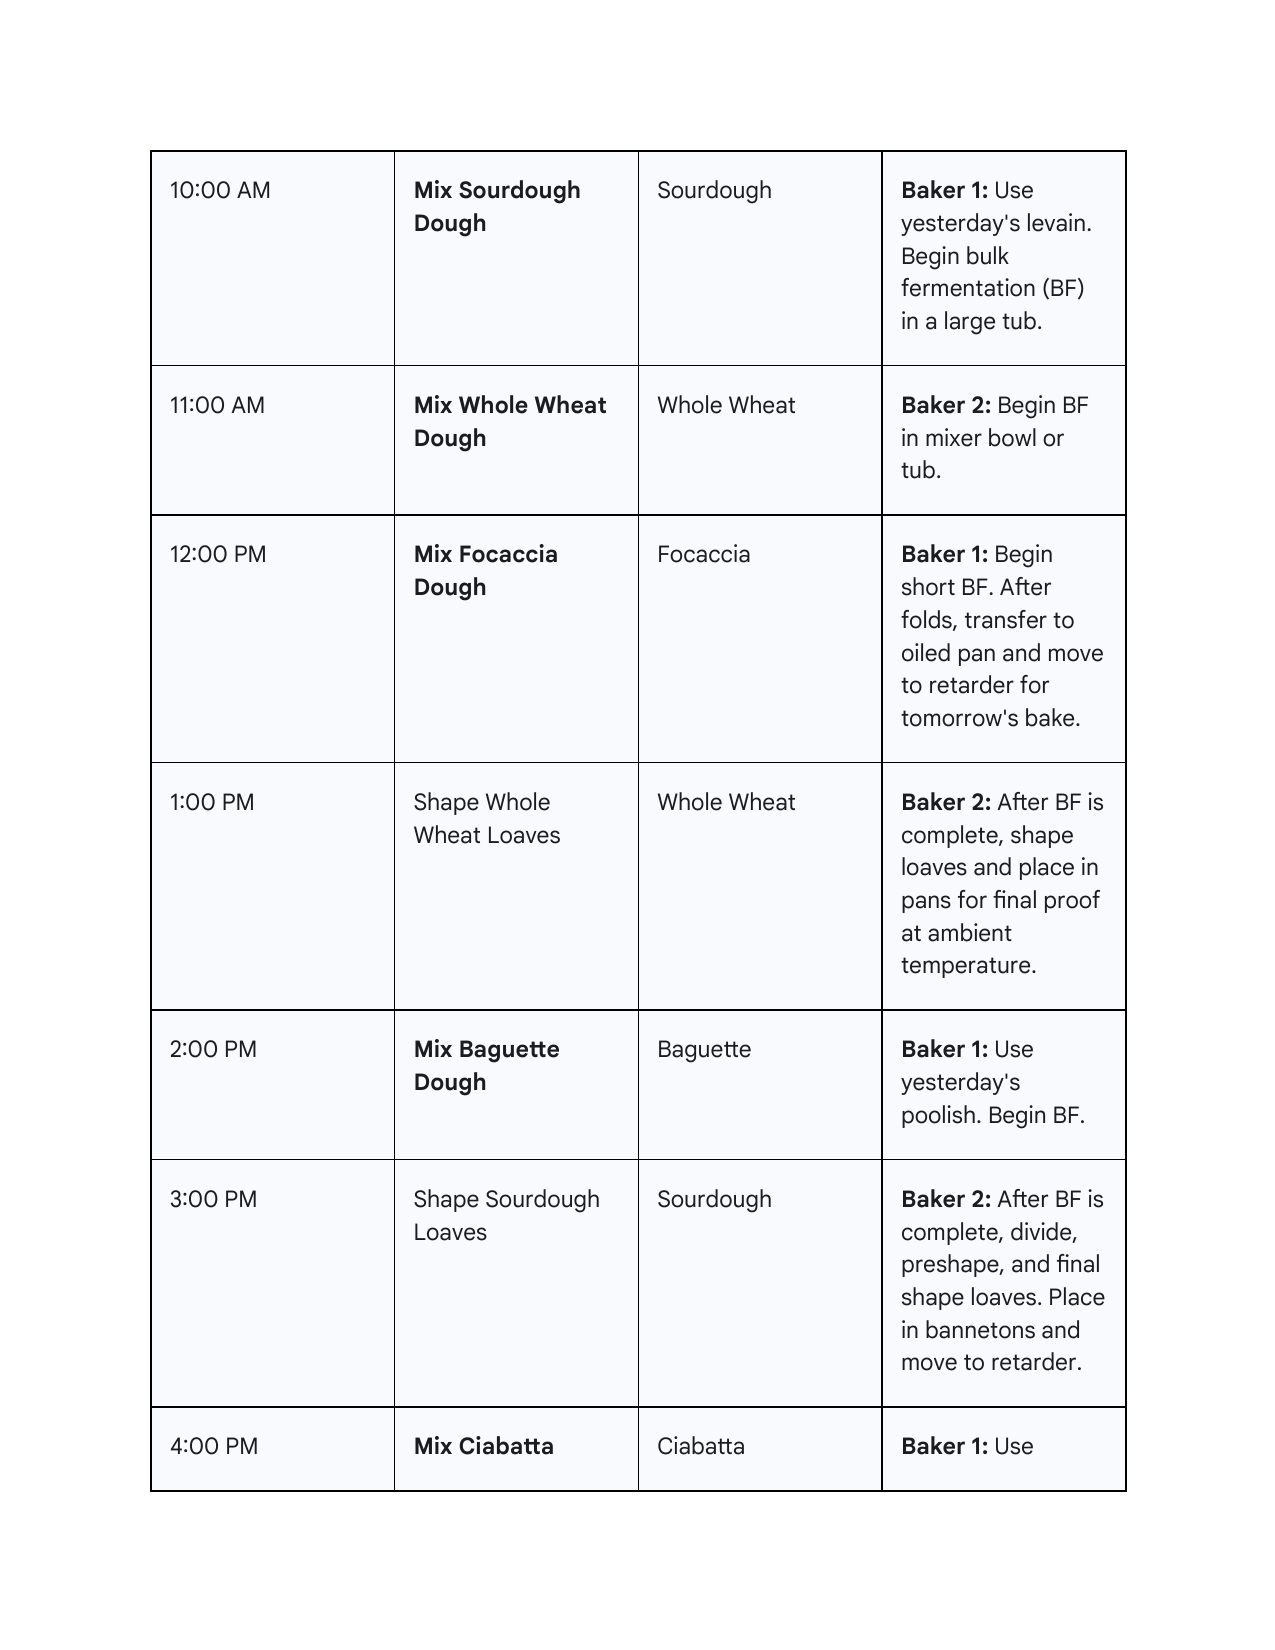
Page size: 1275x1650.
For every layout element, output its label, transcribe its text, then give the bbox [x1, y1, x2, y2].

table_cell Baker 2: Begin BF in mixer bowl or tub. [883, 366, 1125, 514]
table_cell 4:00 PM [152, 1408, 394, 1490]
table_cell 10:00 AM [152, 152, 394, 365]
table_cell Baguette [639, 1011, 881, 1158]
table_cell Baker 2: After BF is complete, shape loaves and place in pans for final proof at ambient temperature. [883, 763, 1125, 1009]
table_cell Sourdough [639, 1160, 881, 1406]
table_cell Whole Wheat [639, 366, 881, 514]
table_cell 11:00 AM [152, 366, 394, 514]
table_cell Mix Baguette Dough [395, 1011, 638, 1158]
table_cell Mix Sourdough Dough [395, 152, 638, 365]
table_cell Mix Focaccia Dough [395, 516, 638, 762]
table_cell Baker 1: Begin short BF. After folds, transfer to oiled pan and move to retarder for tomorrow's bake. [883, 516, 1125, 762]
table_cell Mix Ciabatta Dough [395, 1408, 638, 1490]
table_cell 12:00 PM [152, 516, 394, 762]
table_cell Whole Wheat [639, 763, 881, 1009]
table_cell Ciabatta [639, 1408, 881, 1490]
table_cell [883, 1408, 1125, 1490]
table_cell 3:00 PM [152, 1160, 394, 1406]
table_cell 1:00 PM [152, 763, 394, 1009]
table_cell Focaccia [639, 516, 881, 762]
table_cell Baker 2: After BF is complete, divide, preshape, and final shape loaves. Place in bannetons and move to retarder. [883, 1160, 1125, 1406]
table_cell Shape Whole Wheat Loaves [395, 763, 638, 1009]
table_cell Baker 1: Use yesterday's poolish. Begin BF. [883, 1011, 1125, 1158]
table_cell Sourdough [639, 152, 881, 365]
table_cell Mix Whole Wheat Dough [395, 366, 638, 514]
table_cell Baker 1: Use yesterday's levain. Begin bulk fermentation (BF) in a large tub. [883, 152, 1125, 365]
table_cell 2:00 PM [152, 1011, 394, 1158]
table_cell Shape Sourdough Loaves [395, 1160, 638, 1406]
